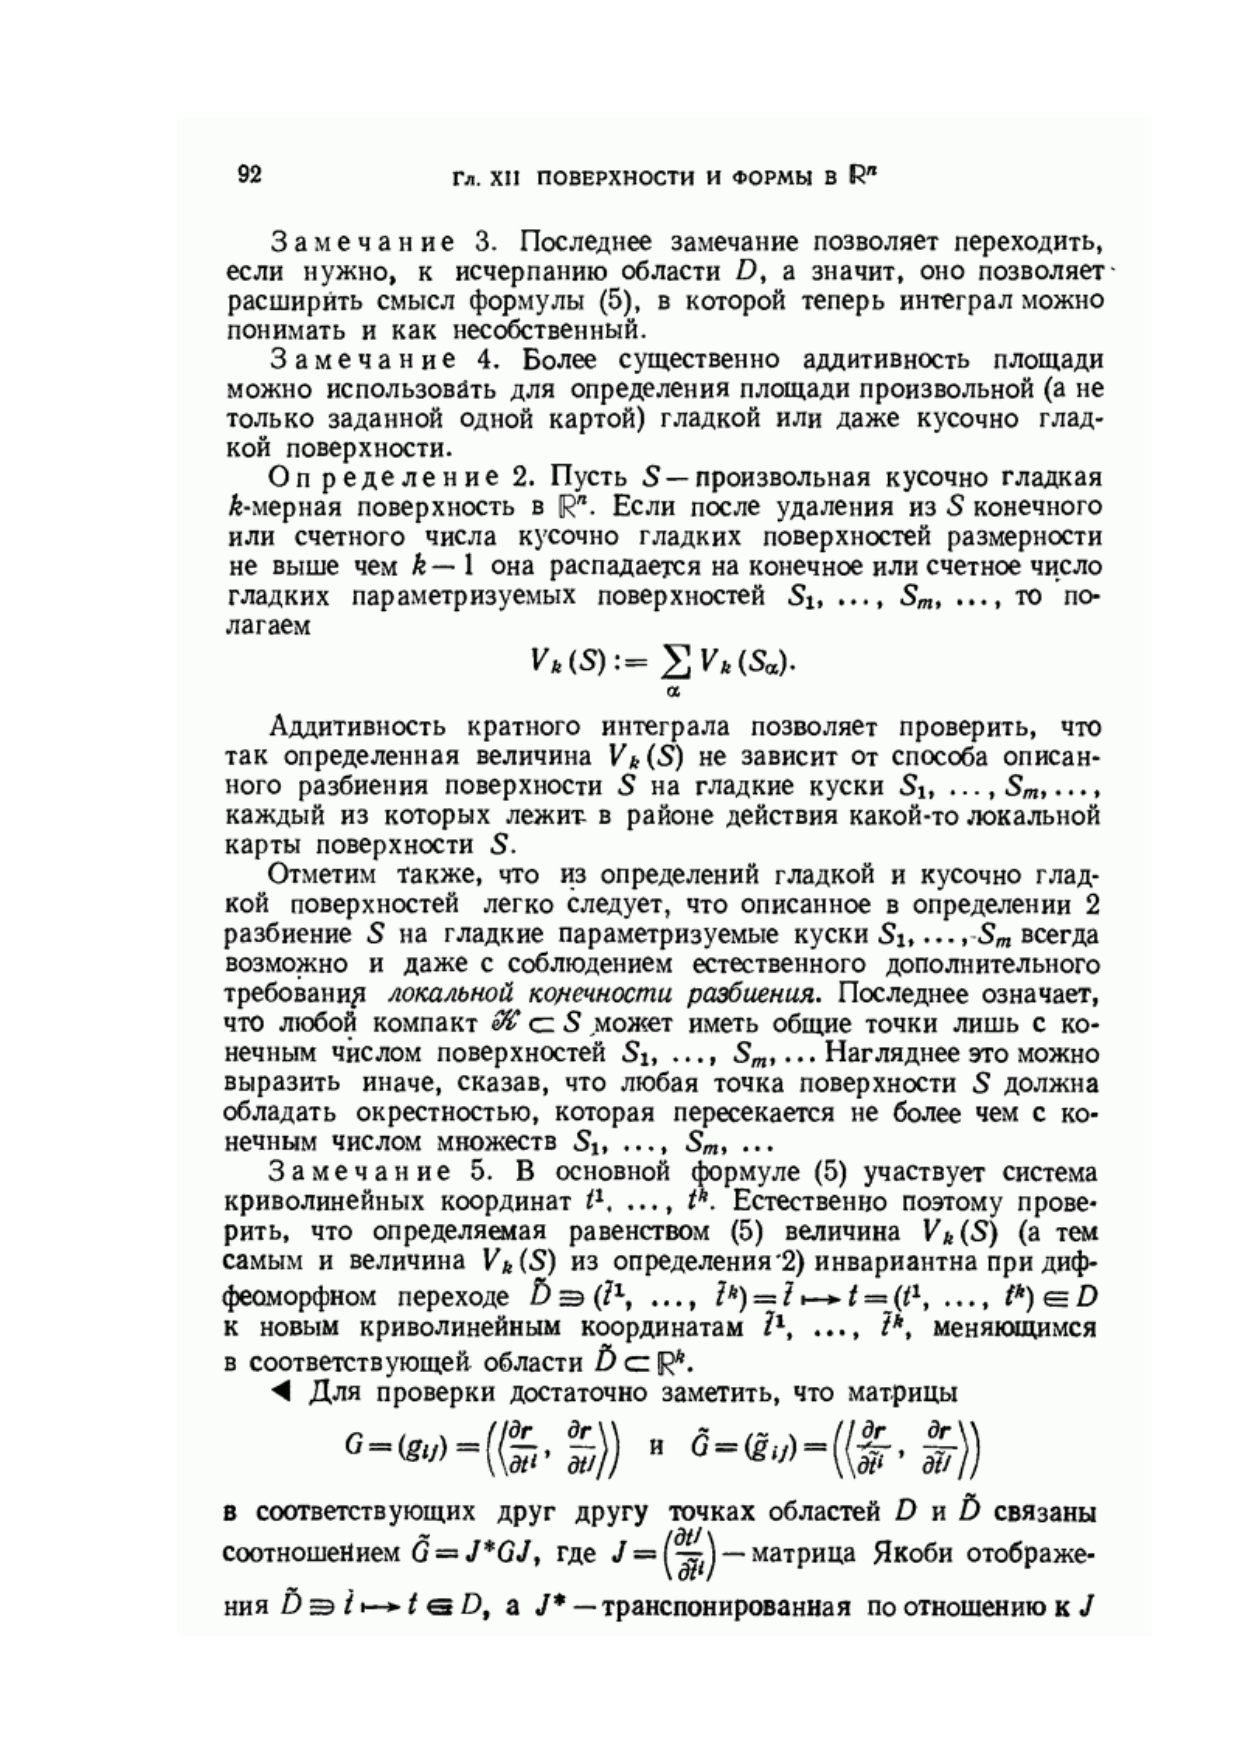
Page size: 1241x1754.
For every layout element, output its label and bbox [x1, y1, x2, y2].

picture [177, 118, 1152, 1636]
